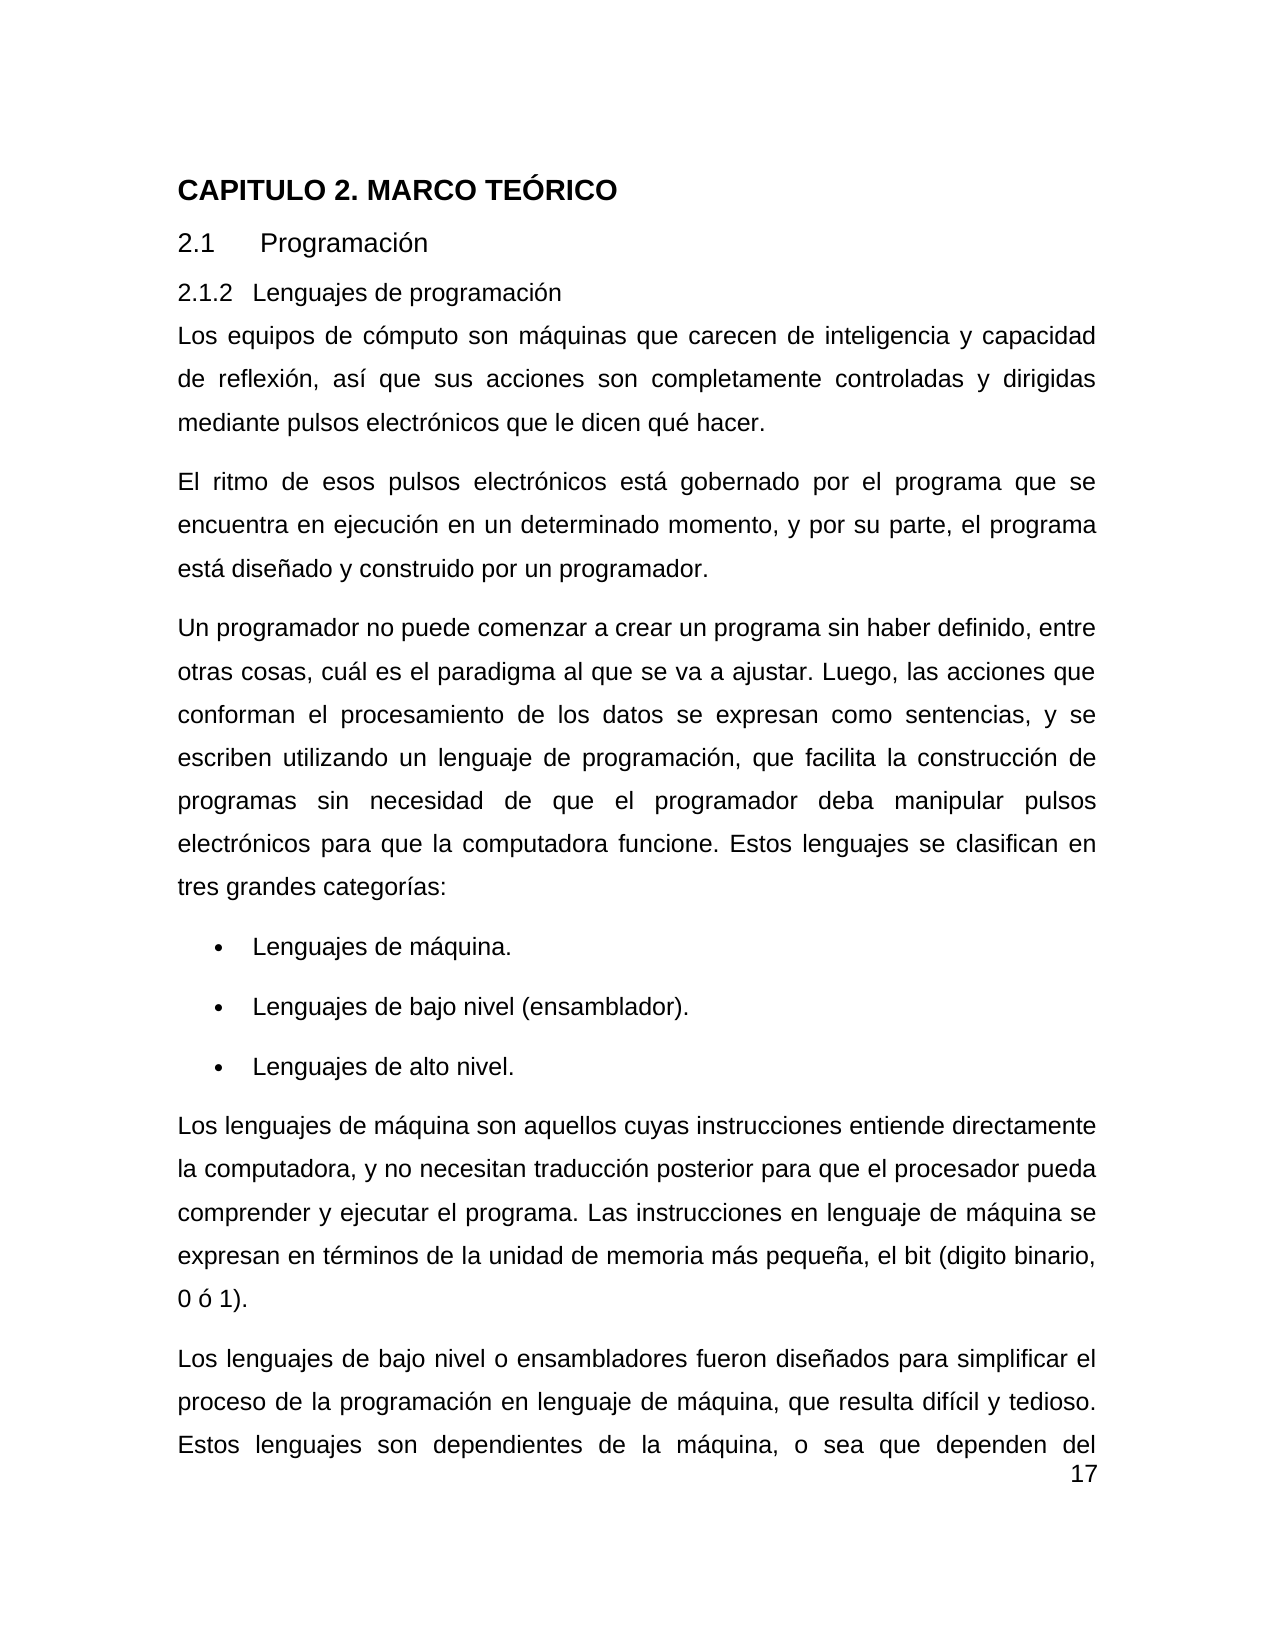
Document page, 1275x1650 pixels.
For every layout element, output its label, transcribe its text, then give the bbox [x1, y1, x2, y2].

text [177, 1343, 1098, 1458]
text Los lenguajes de máquina son aquellos cuyas instrucciones entiende directamente la computadora, y no necesitan traducción posterior para que el procesador pueda comprender y ejecutar el programa. Las instrucciones en lenguaje de máquina se expresan en términos de la unidad de memoria más pequeña, el bit (digito binario, 0 ó 1). [177, 1111, 1098, 1312]
list Lenguajes de bajo nivel (ensamblador). [215, 992, 1098, 1020]
text El ritmo de esos pulsos electrónicos está gobernado por el programa que se encuentra en ejecución en un determinado momento, y por su parte, el programa está diseñado y construido por un programador. [177, 467, 1098, 582]
list Lenguajes de alto nivel. [215, 1051, 1098, 1080]
subtitle 2.1 Programación [177, 227, 1098, 258]
text Los equipos de cómputo son máquinas que carecen de inteligencia y capacidad de reflexión, así que sus acciones son completamente controladas y dirigidas mediante pulsos electrónicos que le dicen qué hacer. [177, 321, 1098, 436]
list Lenguajes de máquina. [215, 932, 1098, 961]
subtitle 2.1.2 Lenguajes de programación [177, 278, 1098, 307]
text Un programador no puede comenzar a crear un programa sin haber definido, entre otras cosas, cuál es el paradigma al que se va a ajustar. Luego, las acciones que conforman el procesamiento de los datos se expresan como sentencias, y se escriben utilizando un lenguaje de programación, que facilita la construcción de programas sin necesidad de que el programador deba manipular pulsos electrónicos para que la computadora funcione. Estos lenguajes se clasifican en tres grandes categorías: [177, 613, 1098, 901]
subtitle CAPITULO 2. MARCO TEÓRICO [177, 173, 1098, 206]
